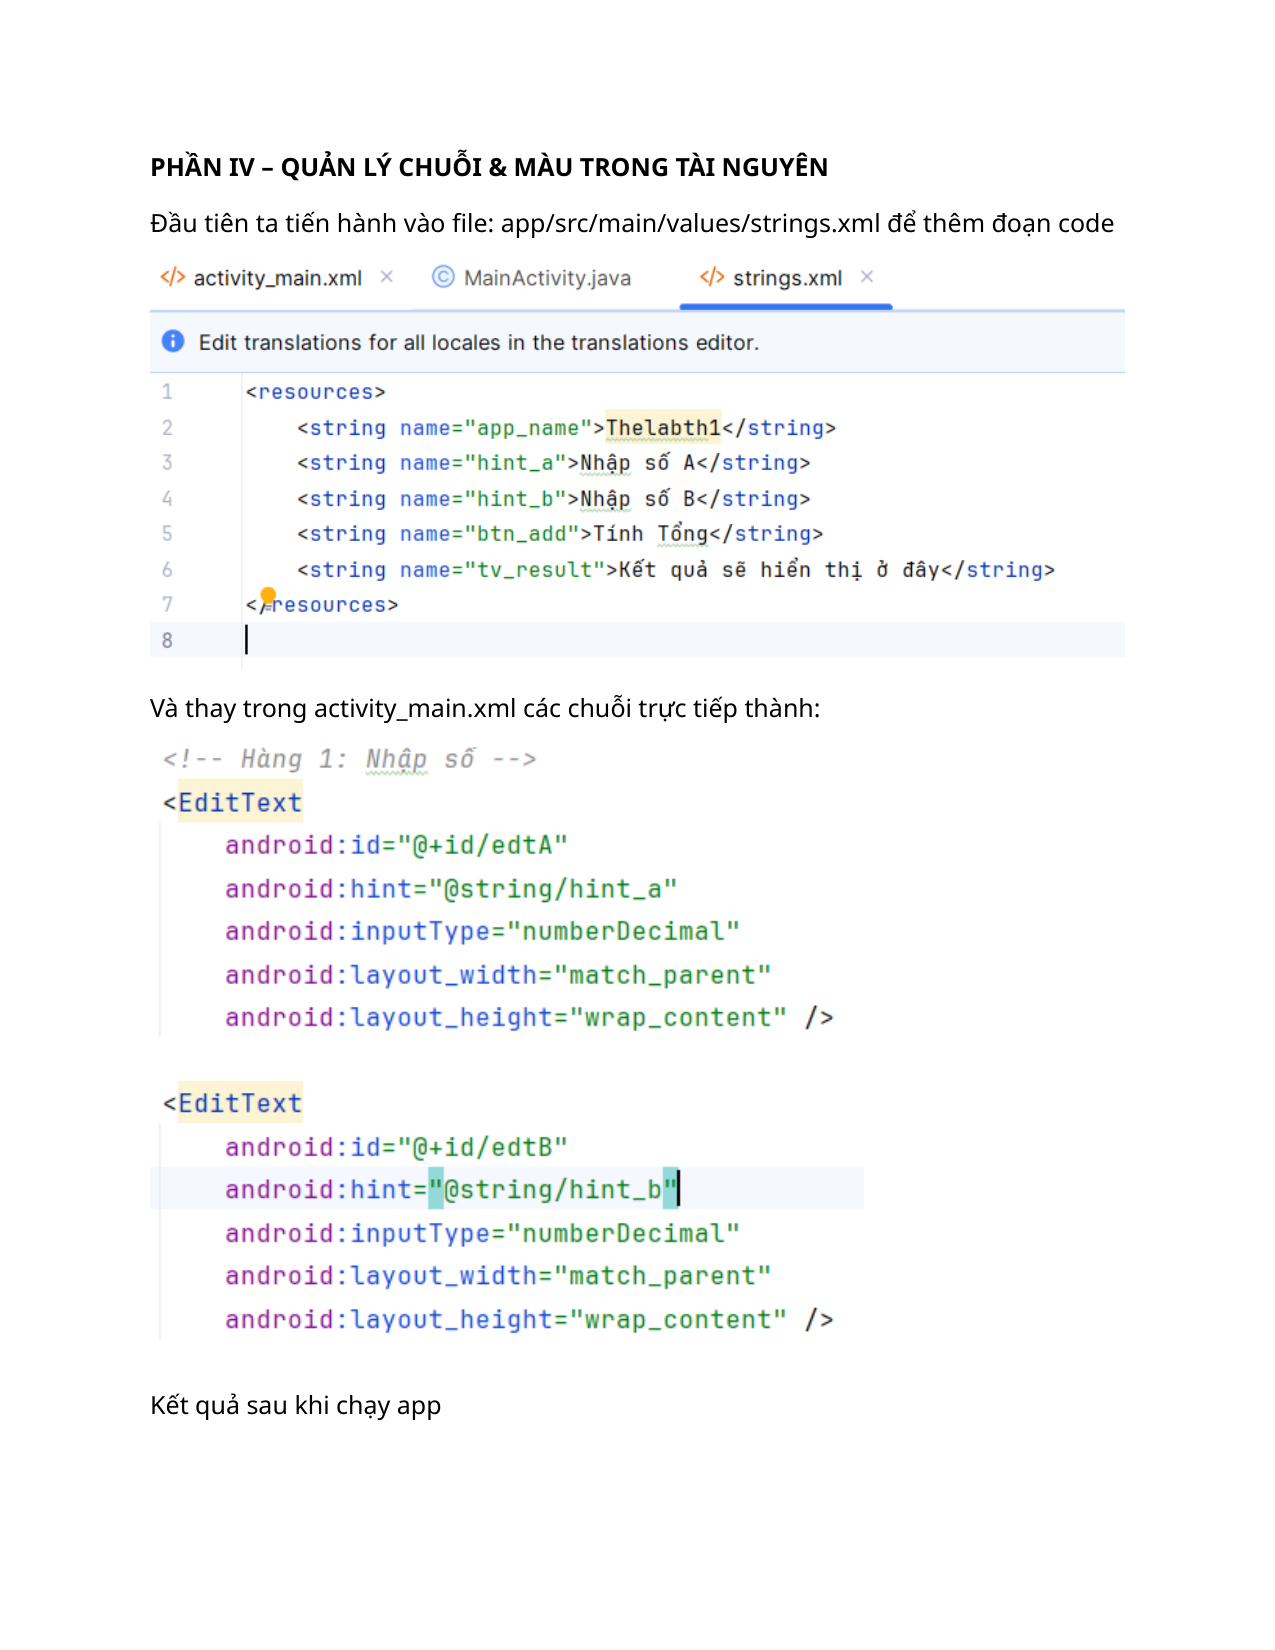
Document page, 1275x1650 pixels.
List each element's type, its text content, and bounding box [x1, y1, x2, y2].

text PHẦN IV – QUẢN LÝ CHUỖI & MÀU TRONG TÀI NGUYÊN [150, 150, 1125, 184]
picture [150, 261, 1125, 670]
picture [150, 747, 865, 1366]
text Kết quả sau khi chạy app [150, 1388, 1125, 1422]
text Và thay trong activity_main.xml các chuỗi trực tiếp thành: [150, 691, 1125, 725]
text Đầu tiên ta tiến hành vào file: app/src/main/values/strings.xml để thêm đoạn code [150, 206, 1125, 240]
